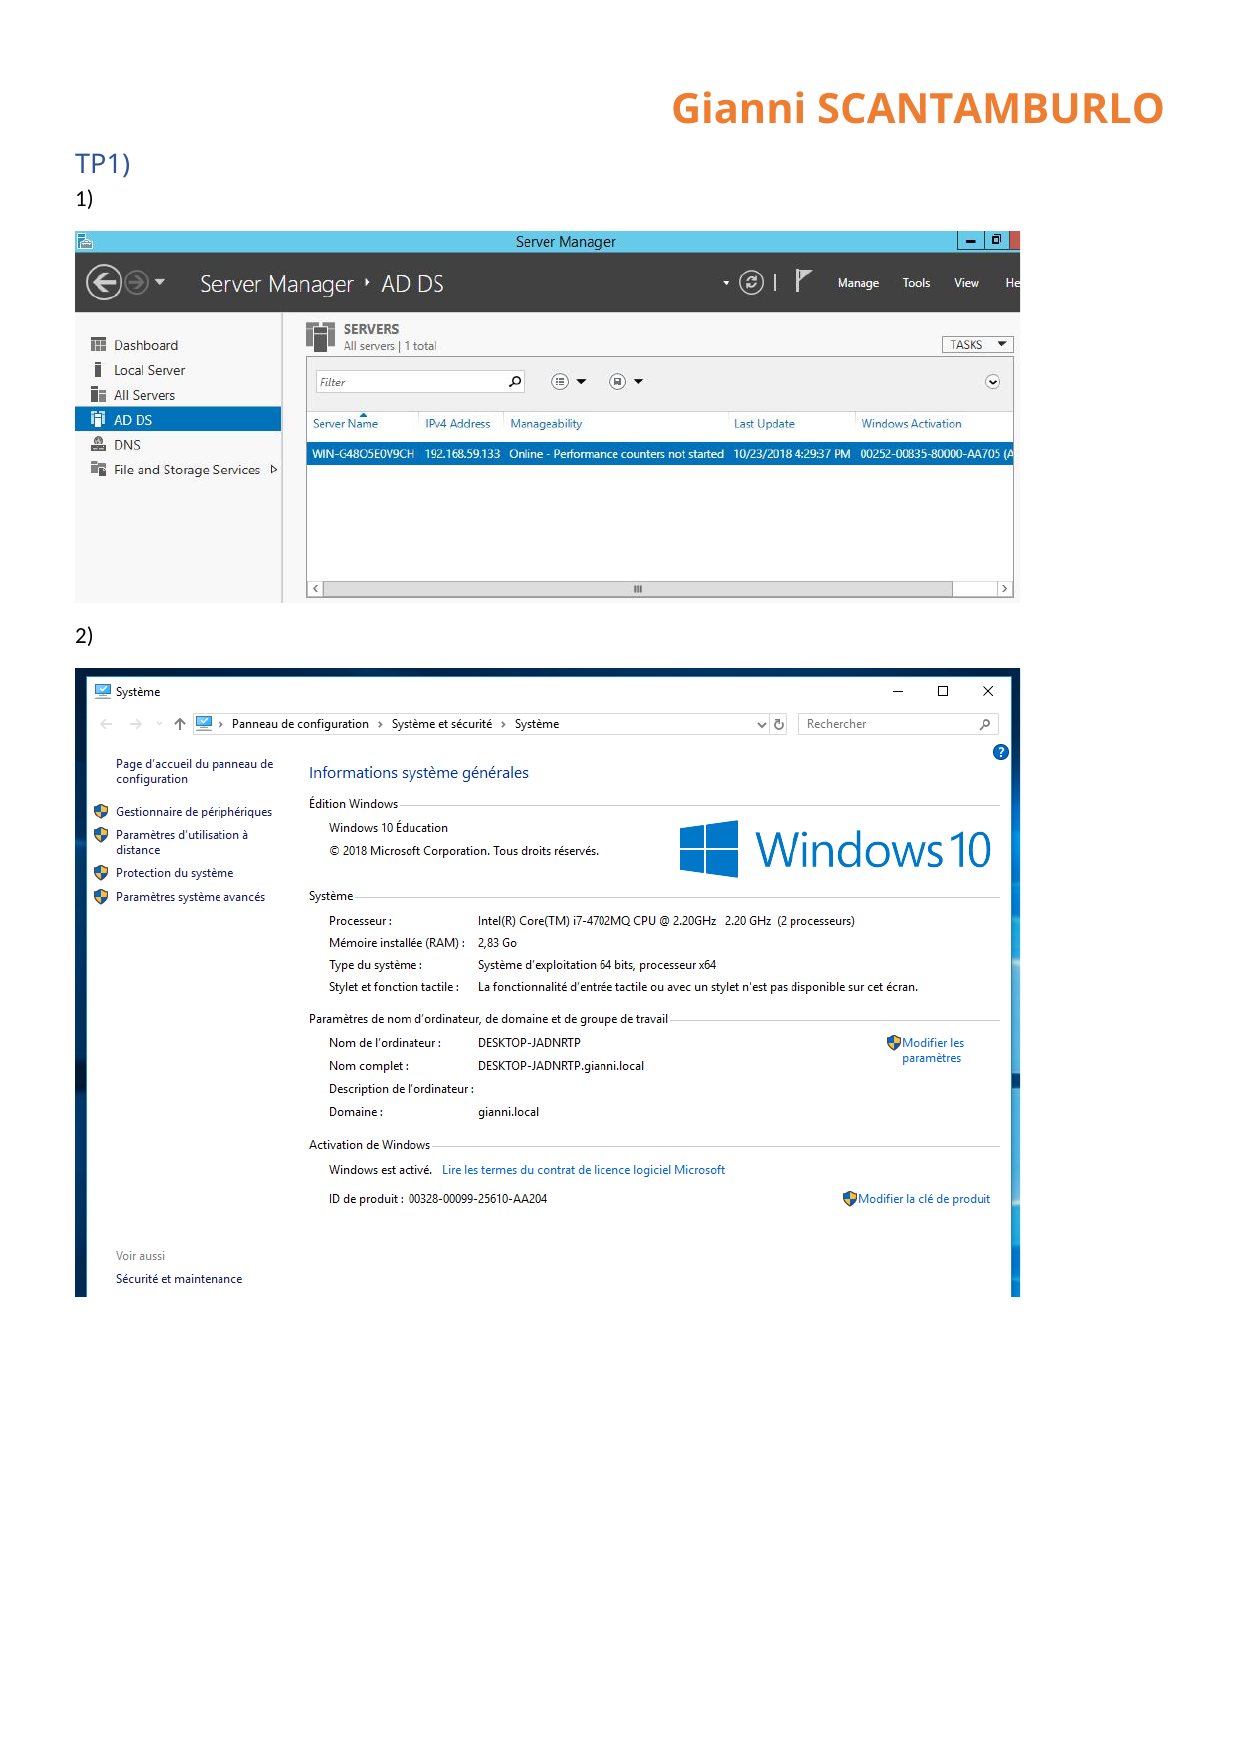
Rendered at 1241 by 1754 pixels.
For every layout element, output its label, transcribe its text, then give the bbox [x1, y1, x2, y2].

text 2) [75, 622, 1165, 650]
picture [75, 231, 1021, 603]
subtitle Gianni SCANTAMBURLO [75, 79, 1165, 136]
text 1) [75, 184, 1165, 212]
picture [75, 668, 1021, 1297]
subtitle TP1) [75, 144, 1165, 181]
